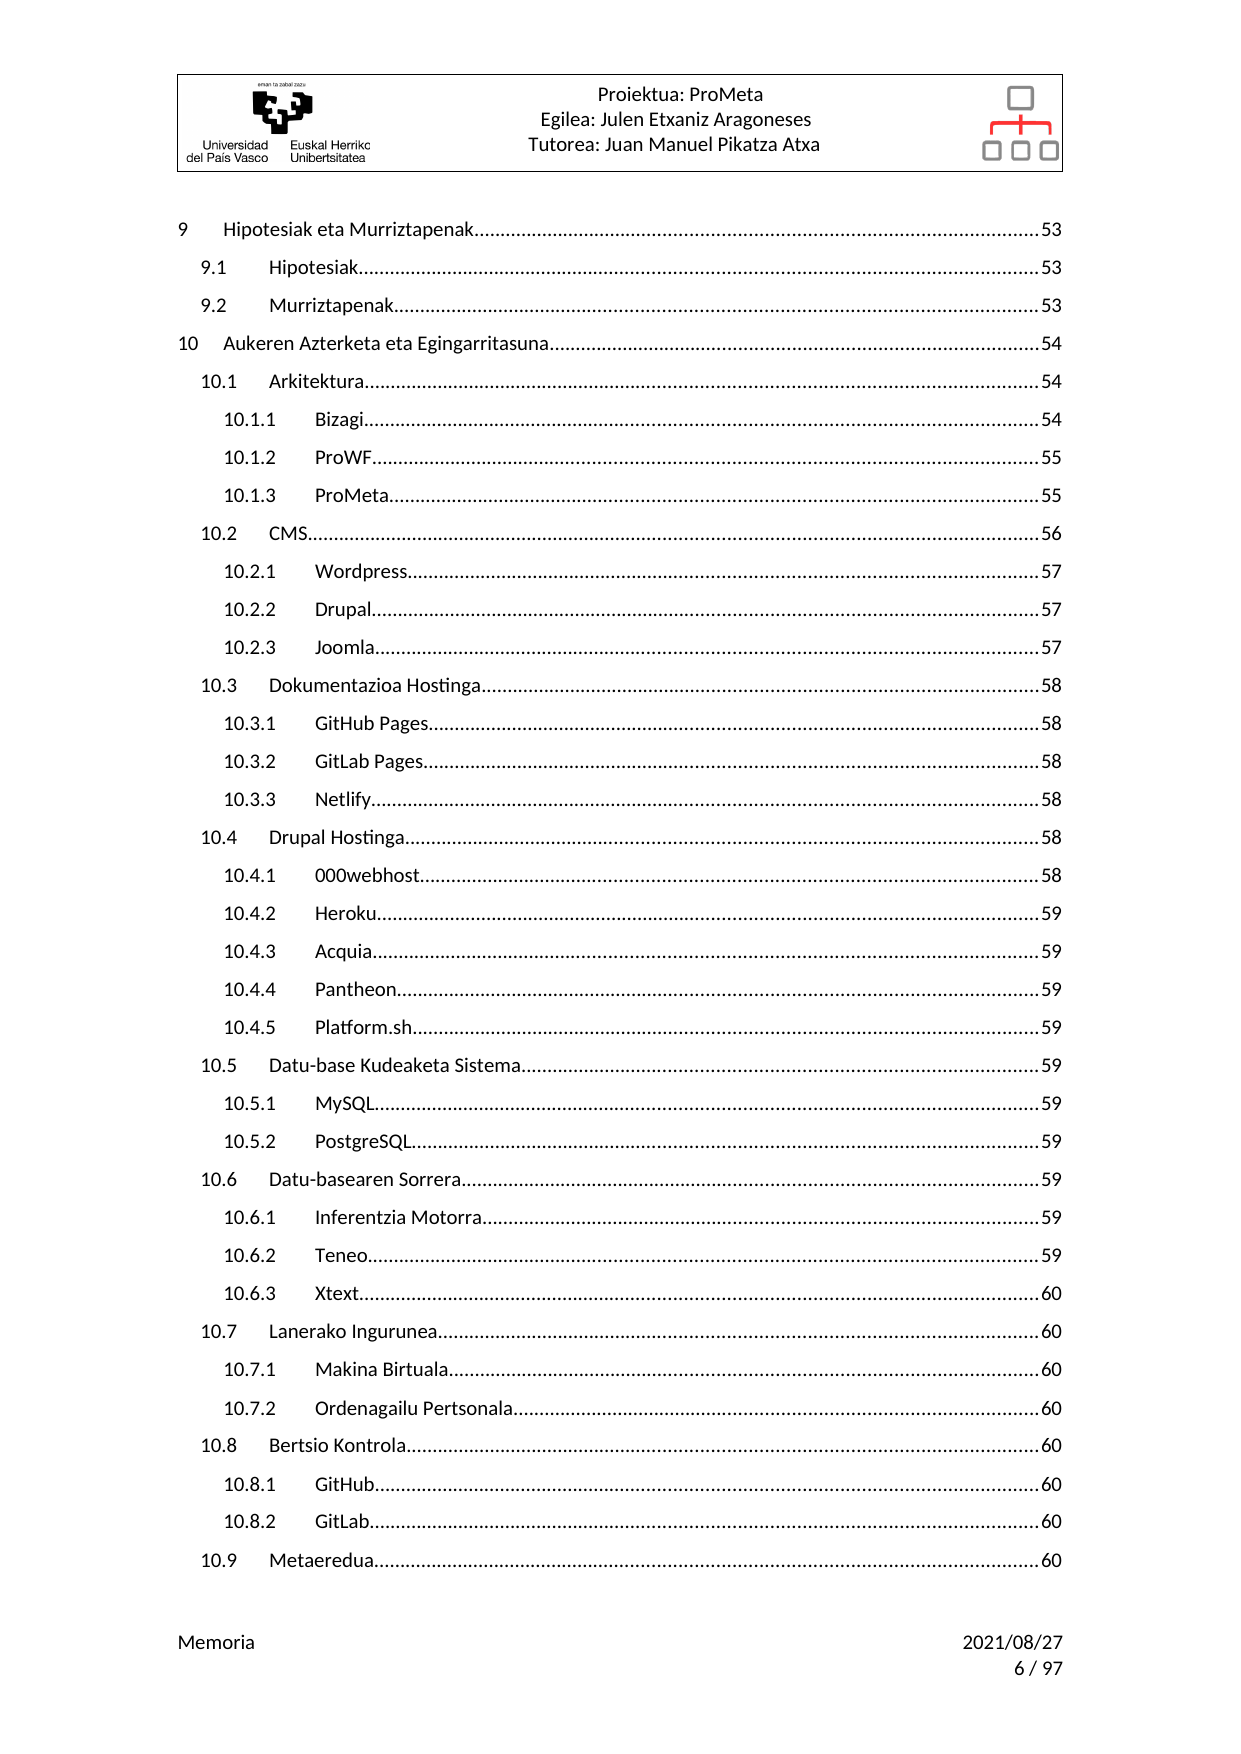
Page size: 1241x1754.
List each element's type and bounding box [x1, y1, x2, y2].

picture [182, 80, 370, 162]
picture [978, 80, 1060, 162]
